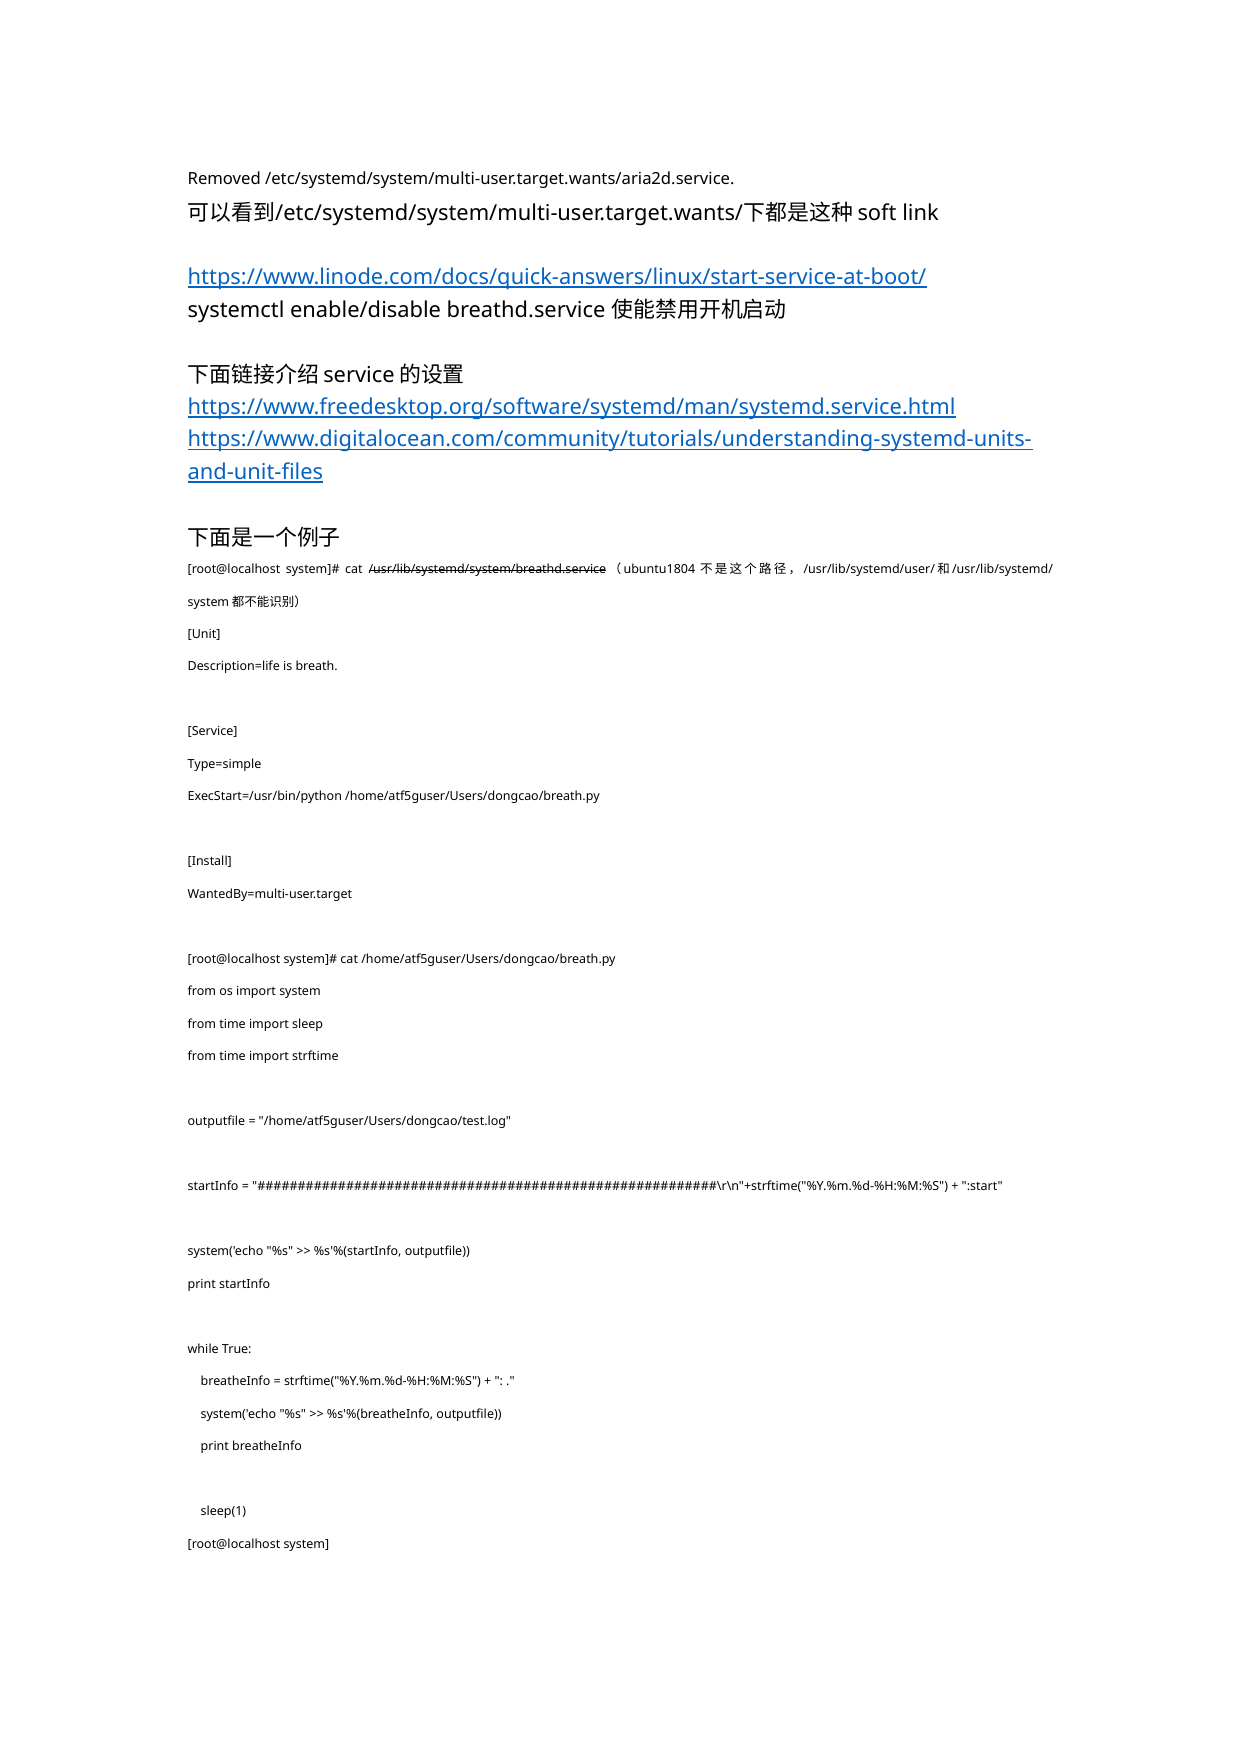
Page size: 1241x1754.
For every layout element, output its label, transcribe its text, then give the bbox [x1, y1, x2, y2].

text systemctl enable/disable breathd.service 使能禁用开机启动 [187, 292, 1053, 324]
text [Service] [187, 714, 1053, 747]
text system('echo "%s" >> %s'%(startInfo, outputfile)) [187, 1234, 1053, 1267]
text from os import system [187, 974, 1053, 1007]
text from time import sleep [187, 1007, 1053, 1039]
text https://www.linode.com/docs/quick-answers/linux/start-service-at-boot/ [187, 259, 1053, 292]
text 可以看到/etc/systemd/system/multi-user.target.wants/下都是这种soft link [187, 194, 1053, 227]
text startInfo = "#########################################################\r\n"+strftime("%Y.%m.%d-%H:%M:%S") + ":start" [187, 1169, 1053, 1202]
text WantedBy=multi-user.target [187, 877, 1053, 909]
text https://www.freedesktop.org/software/systemd/man/systemd.service.html [187, 389, 1053, 422]
text ExecStart=/usr/bin/python /home/atf5guser/Users/dongcao/breath.py [187, 779, 1053, 812]
text 下面是一个例子 [187, 519, 1053, 552]
text https://www.digitalocean.com/community/tutorials/understanding-systemd-units-and-unit-files [187, 422, 1053, 487]
text print breatheInfo [187, 1429, 1053, 1462]
text outputfile = "/home/atf5guser/Users/dongcao/test.log" [187, 1104, 1053, 1137]
text print startInfo [187, 1267, 1053, 1299]
text breatheInfo = strftime("%Y.%m.%d-%H:%M:%S") + ": ." [187, 1364, 1053, 1397]
text [Unit] [187, 617, 1053, 649]
text system('echo "%s" >> %s'%(breatheInfo, outputfile)) [187, 1397, 1053, 1429]
text [root@localhost system] [187, 1527, 1053, 1559]
text from time import strftime [187, 1039, 1053, 1072]
text 下面链接介绍service的设置 [187, 357, 1053, 389]
text [root@localhost system]# cat /home/atf5guser/Users/dongcao/breath.py [187, 942, 1053, 974]
text while True: [187, 1332, 1053, 1364]
text [Install] [187, 844, 1053, 877]
text Type=simple [187, 747, 1053, 779]
text [root@localhost system]# cat /usr/lib/systemd/system/breathd.service（ubuntu1804不是这个路径，/usr/lib/systemd/user/和/usr/lib/systemd/system都不能识别） [187, 552, 1053, 617]
text Removed /etc/systemd/system/multi-user.target.wants/aria2d.service. [187, 162, 1053, 194]
text Description=life is breath. [187, 649, 1053, 682]
text sleep(1) [187, 1494, 1053, 1527]
